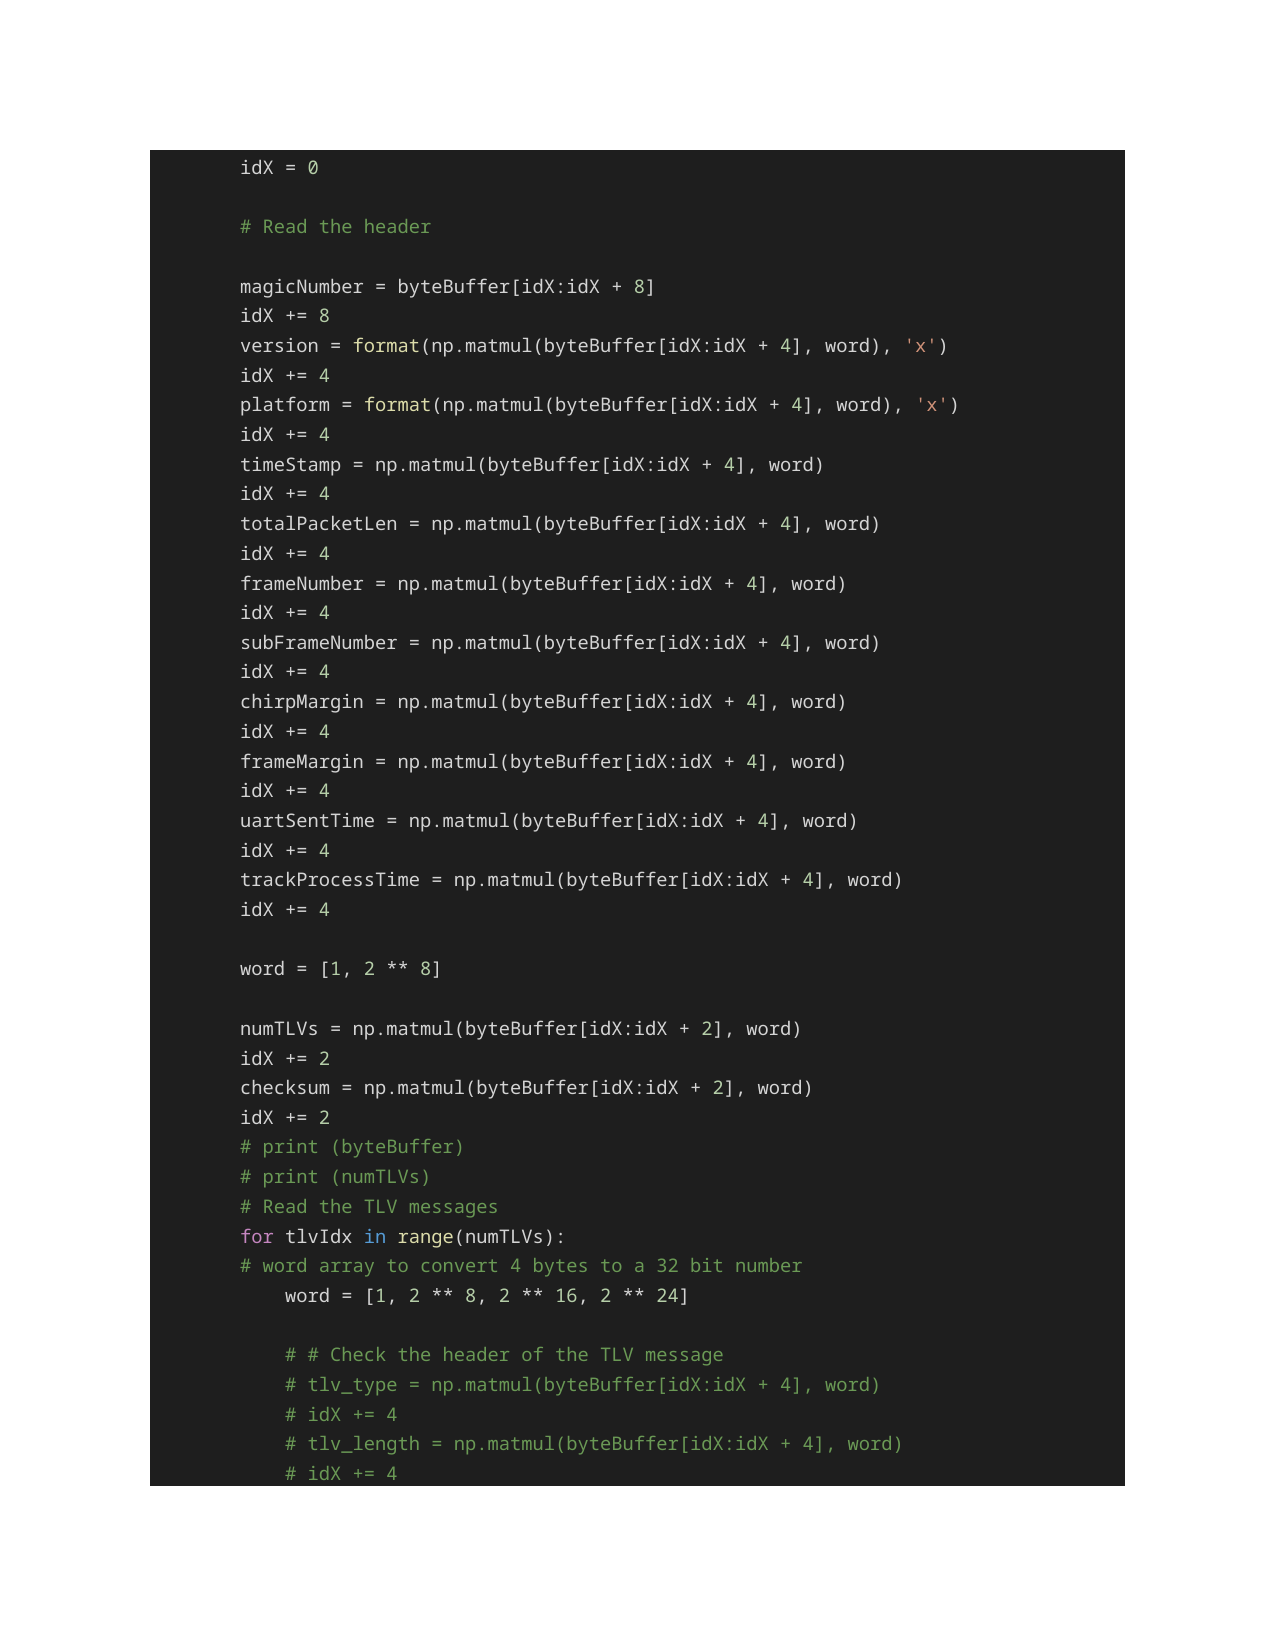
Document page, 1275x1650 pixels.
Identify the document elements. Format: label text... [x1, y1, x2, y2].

text # tlv_length = np.matmul(byteBuffer[idX:idX + 4], word) [150, 1427, 1125, 1456]
text idX += 2 [150, 1041, 1125, 1070]
text idX += 4 [150, 595, 1125, 625]
text # word array to convert 4 bytes to a 32 bit number [150, 1248, 1125, 1278]
text subFrameNumber = np.matmul(byteBuffer[idX:idX + 4], word) [150, 625, 1125, 655]
text checksum = np.matmul(byteBuffer[idX:idX + 2], word) [150, 1070, 1125, 1100]
text idX += 4 [150, 536, 1125, 566]
text timeStamp = np.matmul(byteBuffer[idX:idX + 4], word) [150, 447, 1125, 477]
text idX += 4 [150, 477, 1125, 506]
text idX += 8 [150, 298, 1125, 328]
text # print (numTLVs) [150, 1159, 1125, 1189]
text idX += 4 [150, 358, 1125, 387]
text frameMargin = np.matmul(byteBuffer[idX:idX + 4], word) [150, 744, 1125, 773]
text trackProcessTime = np.matmul(byteBuffer[idX:idX + 4], word) [150, 862, 1125, 892]
text numTLVs = np.matmul(byteBuffer[idX:idX + 2], word) [150, 1011, 1125, 1041]
text idX += 2 [150, 1100, 1125, 1130]
text chirpMargin = np.matmul(byteBuffer[idX:idX + 4], word) [150, 684, 1125, 714]
text magicNumber = byteBuffer[idX:idX + 8] [150, 269, 1125, 298]
text totalPacketLen = np.matmul(byteBuffer[idX:idX + 4], word) [150, 506, 1125, 536]
text uartSentTime = np.matmul(byteBuffer[idX:idX + 4], word) [150, 803, 1125, 833]
text word = [1, 2 ** 8, 2 ** 16, 2 ** 24] [150, 1278, 1125, 1308]
text platform = format(np.matmul(byteBuffer[idX:idX + 4], word), 'x') [150, 387, 1125, 417]
text idX += 4 [150, 892, 1125, 922]
text # print (byteBuffer) [150, 1130, 1125, 1159]
text idX += 4 [150, 655, 1125, 684]
text frameNumber = np.matmul(byteBuffer[idX:idX + 4], word) [150, 566, 1125, 595]
text idX += 4 [150, 714, 1125, 744]
text # Read the TLV messages [150, 1189, 1125, 1219]
text idX += 4 [150, 417, 1125, 447]
text idX = 0 [150, 150, 1125, 180]
text version = format(np.matmul(byteBuffer[idX:idX + 4], word), 'x') [150, 328, 1125, 358]
text # tlv_type = np.matmul(byteBuffer[idX:idX + 4], word) [150, 1367, 1125, 1397]
text # idX += 4 [150, 1397, 1125, 1427]
text idX += 4 [150, 773, 1125, 803]
text # # Check the header of the TLV message [150, 1337, 1125, 1367]
text # idX += 4 [150, 1456, 1125, 1486]
text # Read the header [150, 209, 1125, 239]
text idX += 4 [150, 833, 1125, 862]
text word = [1, 2 ** 8] [150, 952, 1125, 981]
text for tlvIdx in range(numTLVs): [150, 1219, 1125, 1248]
